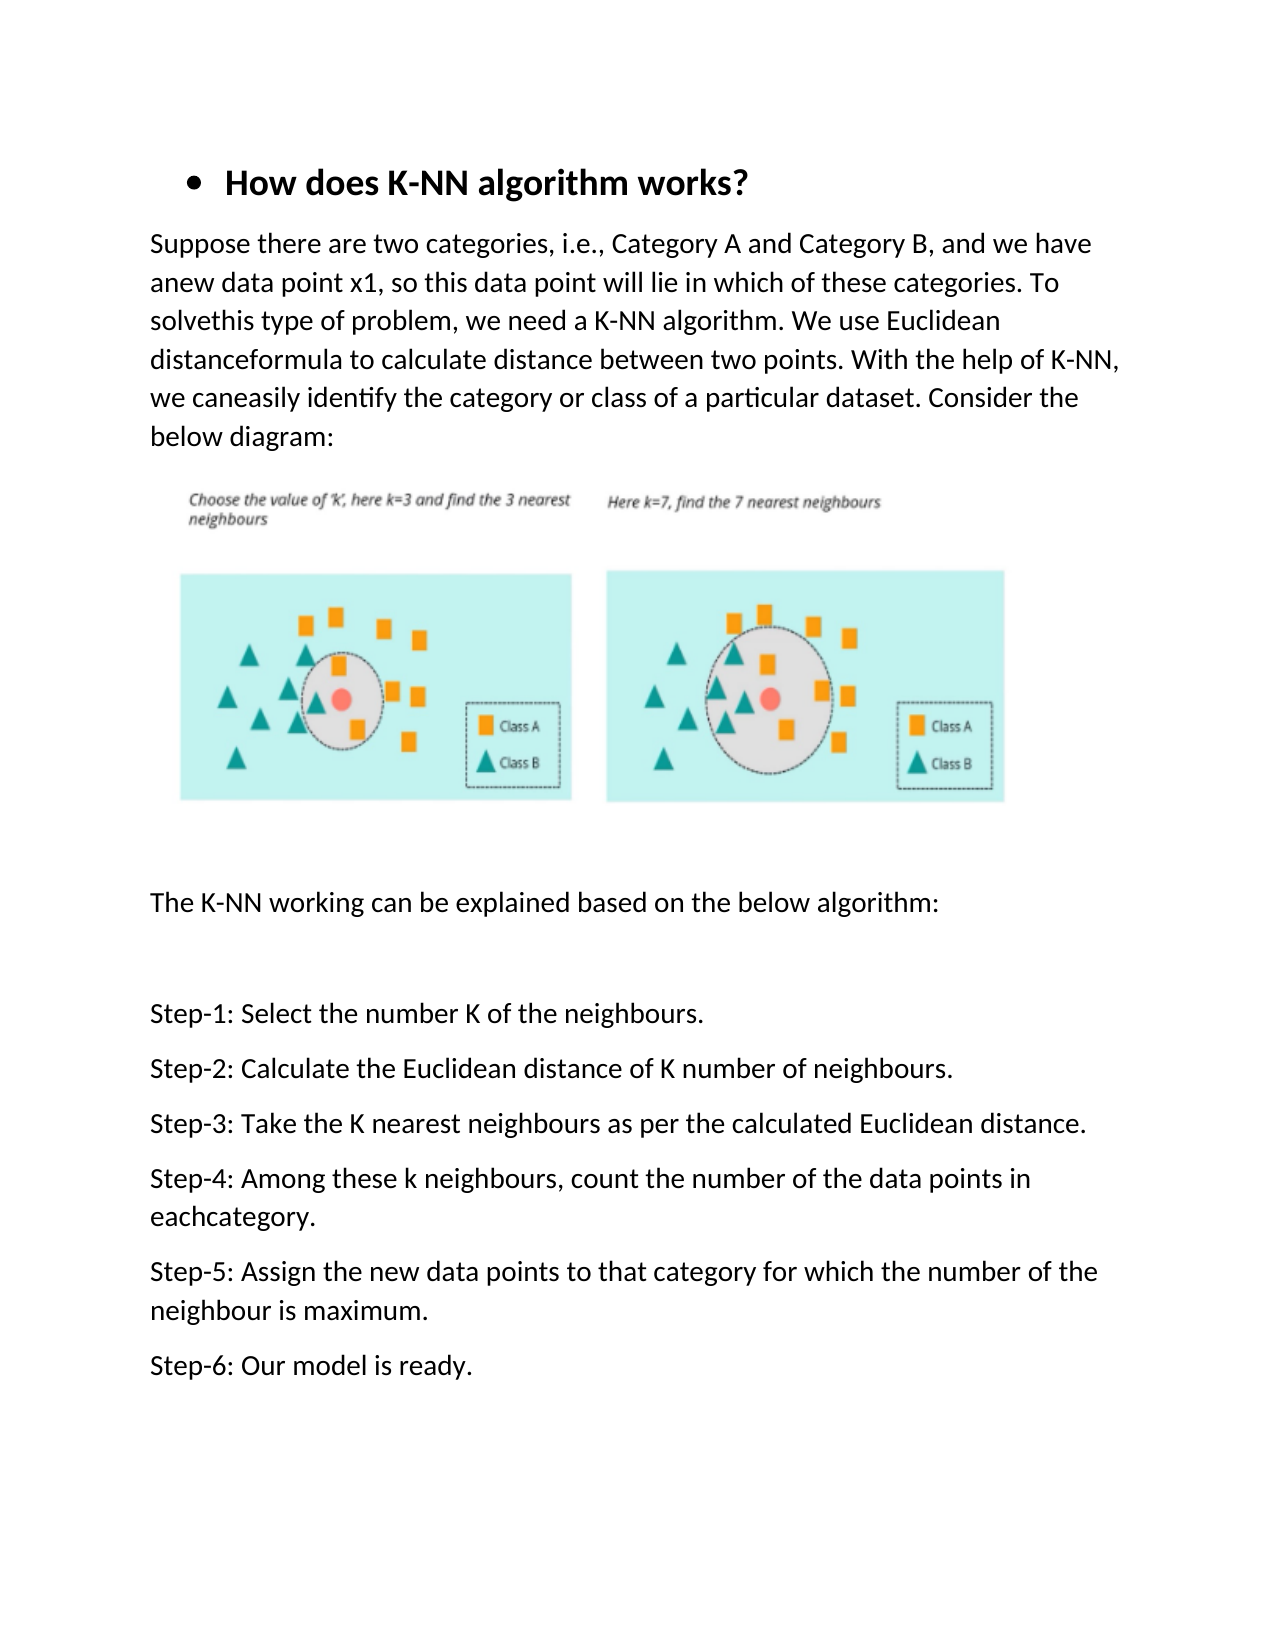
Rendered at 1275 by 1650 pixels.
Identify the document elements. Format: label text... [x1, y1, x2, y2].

list How does K-NN algorithm works? [187, 159, 1130, 205]
text Step-4: Among these k neighbours, count the number of the data points in eachcategory. [150, 1160, 1130, 1234]
text Step-3: Take the K nearest neighbours as per the calculated Euclidean distance. [150, 1105, 1130, 1141]
text Suppose there are two categories, i.e., Category A and Category B, and we have anew data point x1, so this data point will lie in which of these categories. To solvethis type of problem, we need a K-NN algorithm. We use Euclidean distanceformula to calculate distance between two points. With the help of K-NN, we caneasily identify the category or class of a particular dataset. Consider the below diagram: [150, 225, 1130, 453]
picture [150, 472, 1102, 865]
text The K-NN working can be explained based on the below algorithm: [150, 884, 1130, 920]
text Step-2: Calculate the Euclidean distance of K number of neighbours. [150, 1050, 1130, 1085]
text Step-6: Our model is ready. [150, 1347, 1130, 1383]
text Step-1: Select the number K of the neighbours. [150, 995, 1130, 1030]
text Step-5: Assign the new data points to that category for which the number of the neighbour is maximum. [150, 1253, 1130, 1328]
